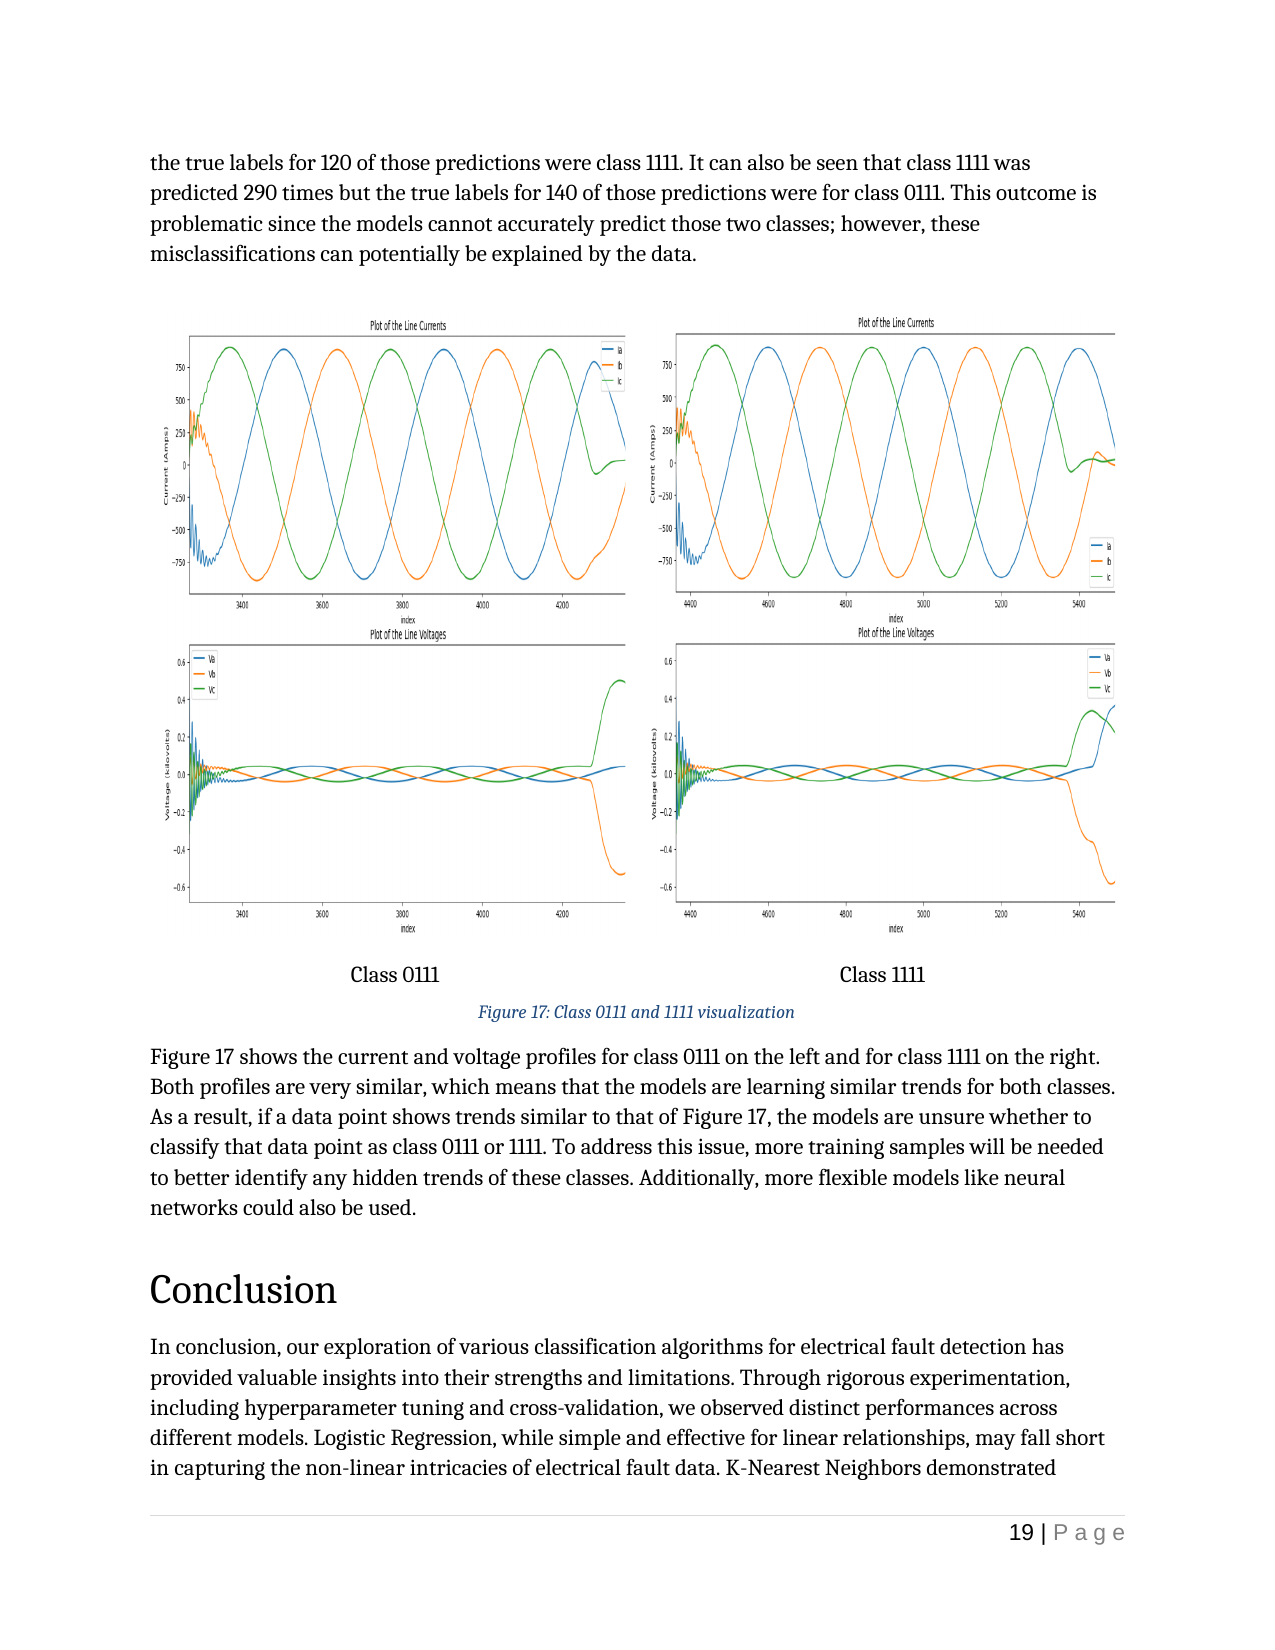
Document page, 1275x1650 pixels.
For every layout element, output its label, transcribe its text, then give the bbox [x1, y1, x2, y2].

table_header Class 0111 [152, 303, 638, 999]
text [150, 1334, 1125, 1481]
table_header Class 1111 [640, 303, 1125, 999]
picture [164, 313, 626, 936]
text Figure 17 shows the current and voltage profiles for class 0111 on the left and for class 1111 on the right. Both profiles are very similar, which means that the models are learning similar trends for both classes. As a result, if a data point shows trends similar to that of Figure 17, the models are unsure whether to classify that data point as class 0111 or 1111. To address this issue, more training samples will be needed to better identify any hidden trends of these classes. Additionally, more flexible models like neural networks could also be used. [150, 1043, 1125, 1221]
subtitle Conclusion [150, 1266, 1125, 1314]
picture [649, 313, 1116, 936]
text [150, 150, 1125, 267]
text Figure 17: Class 0111 and 1111 visualization [150, 1001, 1125, 1023]
